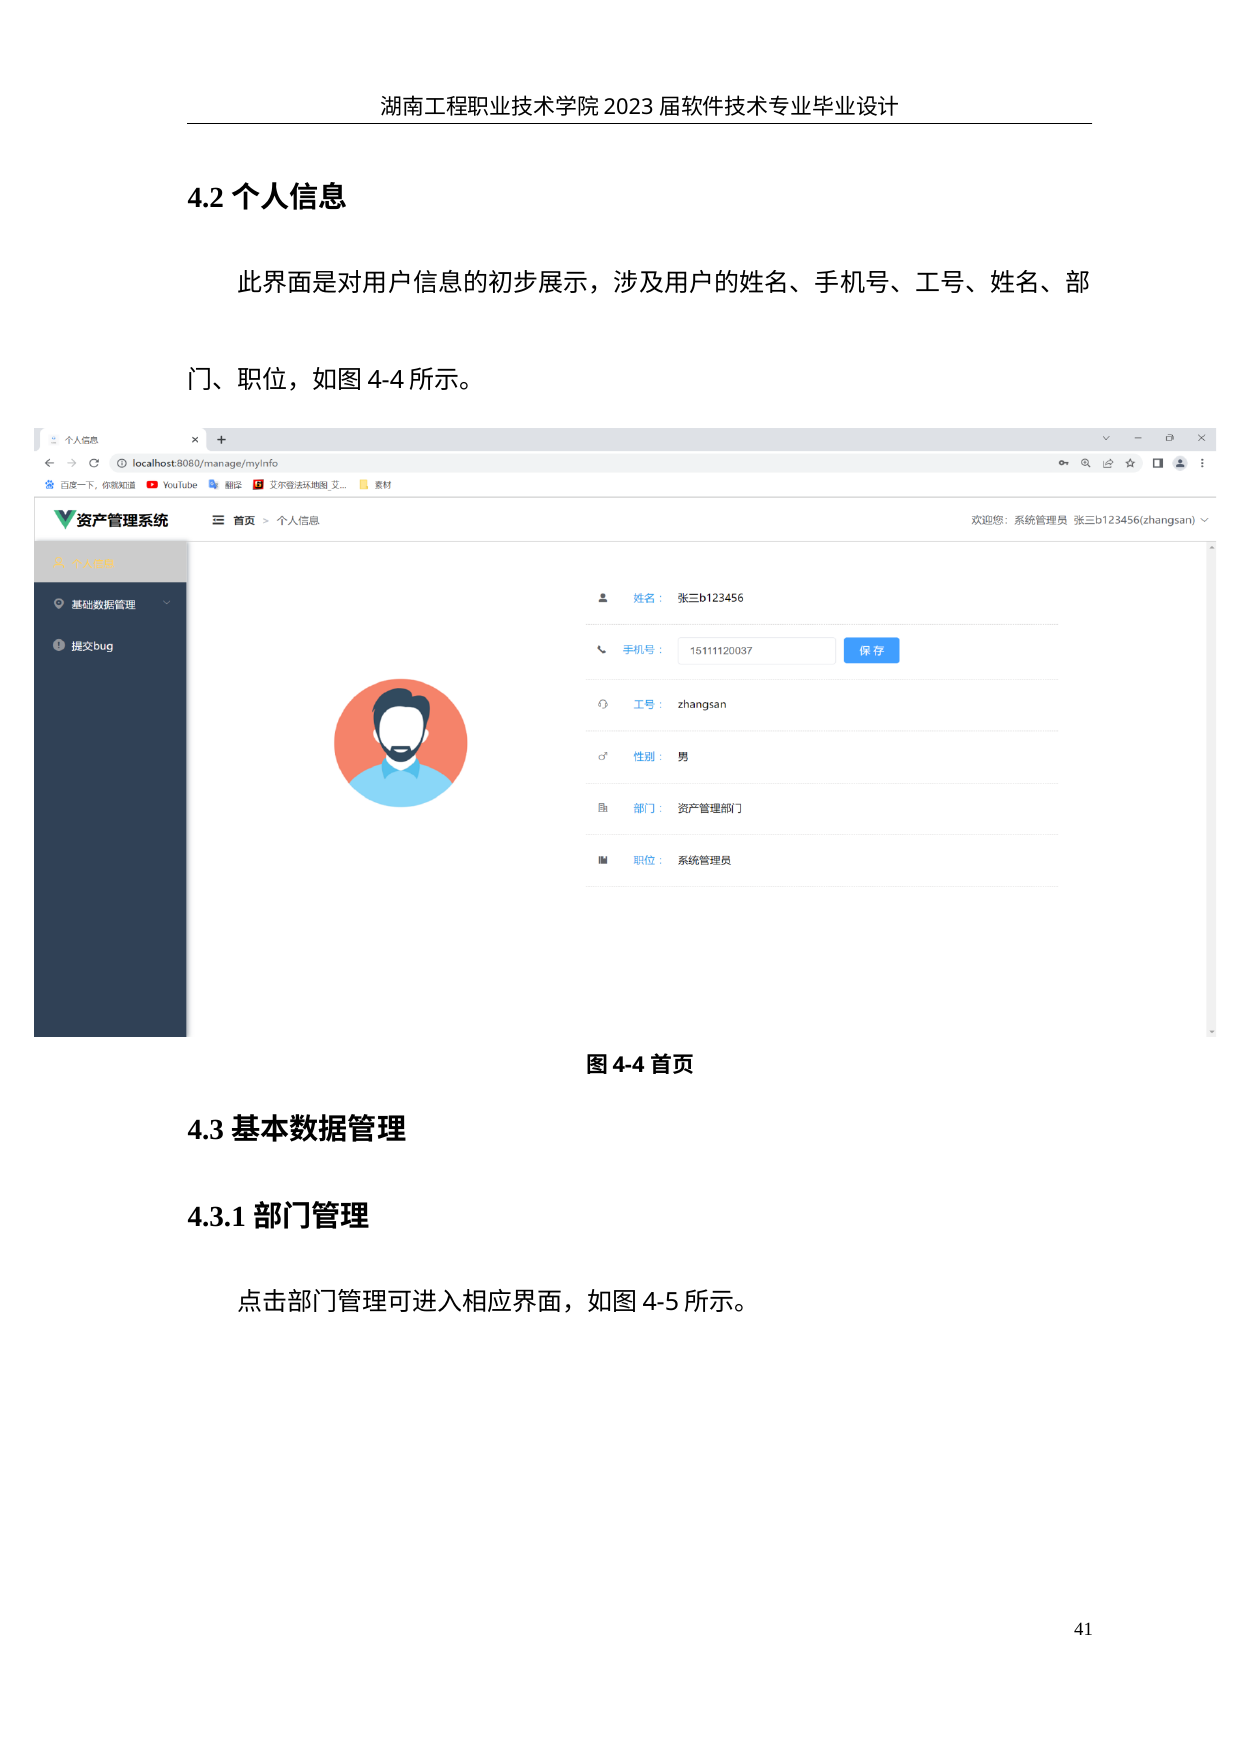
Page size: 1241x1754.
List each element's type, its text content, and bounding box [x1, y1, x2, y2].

text 此界面是对用户信息的初步展示，涉及用户的姓名、手机号、工号、姓名、部门、职位，如图4-4所示。 [187, 248, 1092, 411]
subtitle 4.2 个人信息 [187, 162, 1092, 227]
text 点击部门管理可进入相应界面，如图4-5所示。 [187, 1267, 1092, 1332]
subtitle 4.3.1 部门管理 [187, 1181, 1092, 1246]
subtitle 4.3 基本数据管理 [187, 1094, 1092, 1159]
picture [34, 428, 1217, 1037]
text 图4-4 首页 [187, 1046, 1092, 1079]
